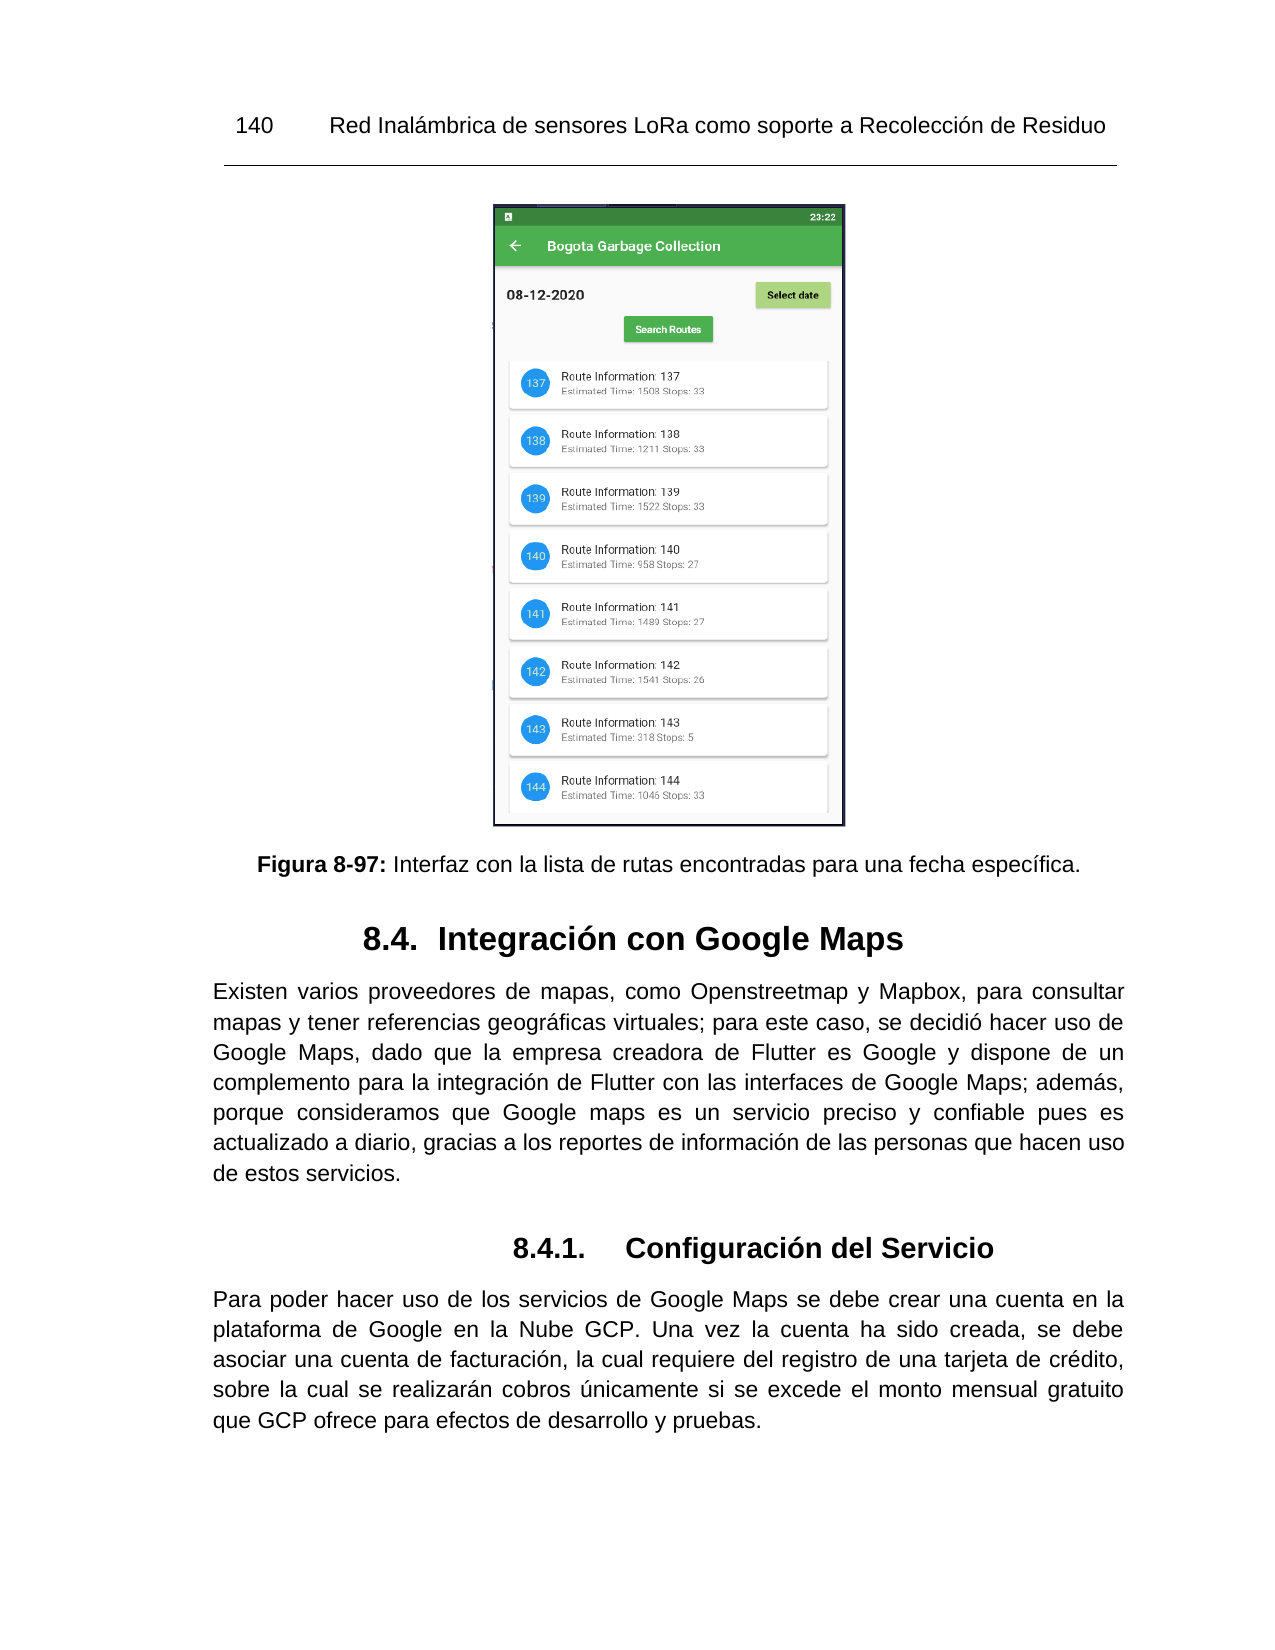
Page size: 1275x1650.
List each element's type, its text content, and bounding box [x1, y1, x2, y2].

picture [492, 204, 846, 827]
text Para poder hacer uso de los servicios de Google Maps se debe crear una cuenta en la plataforma de Google en la Nube GCP. Una vez la cuenta ha sido creada, se debe asociar una cuenta de facturación, la cual requiere del registro de una tarjeta de crédito, sobre la cual se realizarán cobros únicamente si se excede el monto mensual gratuito que GCP ofrece para efectos de desarrollo y pruebas. [213, 1286, 1125, 1433]
subtitle Configuración del Servicio [513, 1231, 1125, 1265]
subtitle Integración con Google Maps [363, 919, 1125, 957]
text Existen varios proveedores de mapas, como Openstreetmap y Mapbox, para consultar mapas y tener referencias geográficas virtuales; para este caso, se decidió hacer uso de Google Maps, dado que la empresa creadora de Flutter es Google y dispone de un complemento para la integración de Flutter con las interfaces de Google Maps; además, porque consideramos que Google maps es un servicio preciso y confiable pues es actualizado a diario, gracias a los reportes de información de las personas que hacen uso de estos servicios. [213, 978, 1125, 1186]
